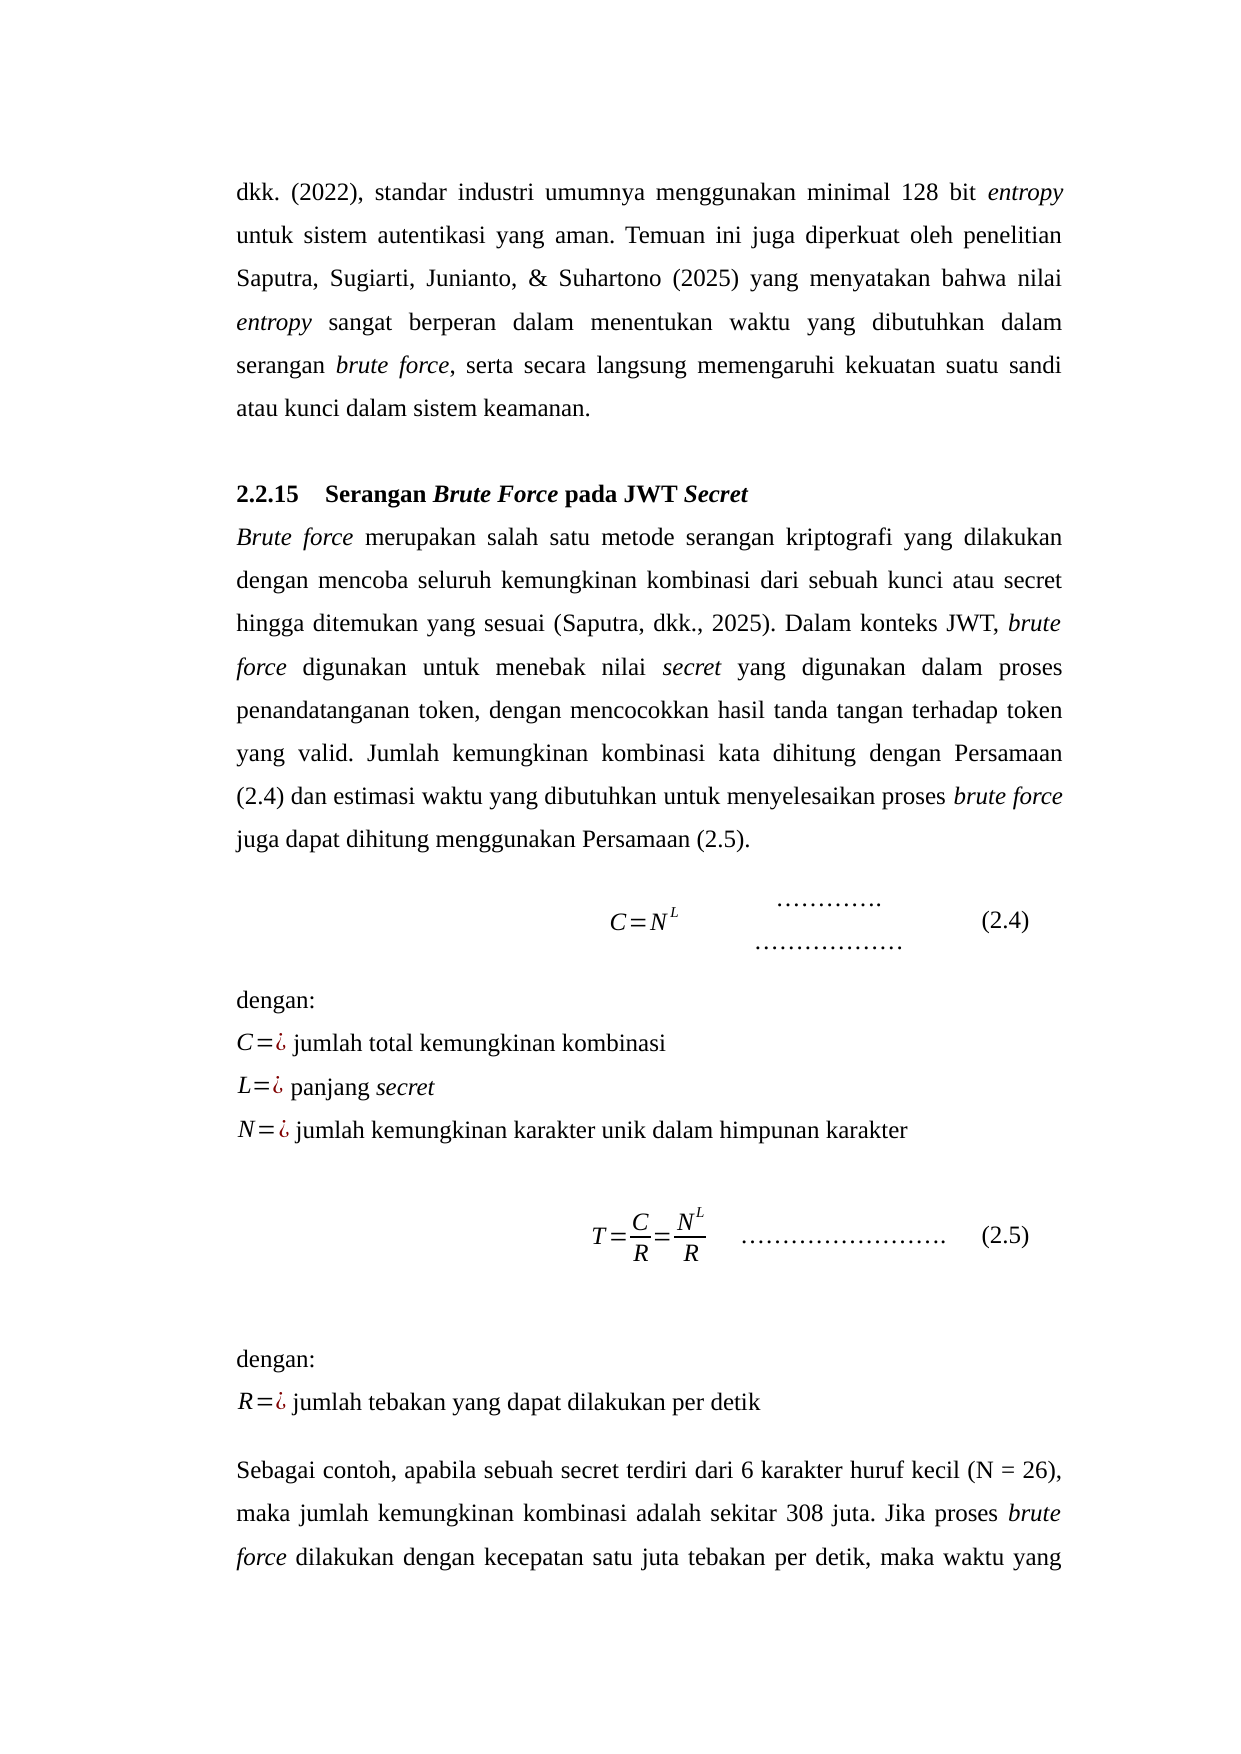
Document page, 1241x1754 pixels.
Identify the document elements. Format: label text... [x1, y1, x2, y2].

table_header [968, 1183, 1055, 1301]
text panjang secret [236, 1072, 1063, 1100]
text jumlah kemungkinan karakter unik dalam himpunan karakter [236, 1115, 1063, 1143]
table_header ………….……………… [690, 867, 967, 985]
text Brute force merupakan salah satu metode serangan kriptografi yang dilakukan dengan mencoba seluruh kemungkinan kombinasi dari sebuah kunci atau secret hingga ditemukan yang sesuai (Saputra, dkk., 2025). Dalam konteks JWT, brute force digunakan untuk menebak nilai secret yang digunakan dalam proses penandatanganan token, dengan mencocokkan hasil tanda tangan terhadap token yang valid. Jumlah kemungkinan kombinasi kata dihitung dengan Persamaan (2.4) dan estimasi waktu yang dibutuhkan untuk menyelesaikan proses brute force juga dapat dihitung menggunakan Persamaan (2.5). [236, 522, 1063, 853]
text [236, 1455, 1063, 1570]
table_header ……………………. [719, 1183, 967, 1301]
table_header [236, 1183, 719, 1301]
text Serangan Brute Force pada JWT Secret [236, 479, 1063, 508]
text jumlah total kemungkinan kombinasi [236, 1028, 1063, 1057]
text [236, 177, 1063, 422]
text dengan: [236, 1344, 1063, 1373]
text dengan: [236, 985, 1063, 1014]
text jumlah tebakan yang dapat dilakukan per detik [236, 1387, 1063, 1416]
table_header [967, 867, 1055, 985]
table_header [236, 867, 689, 985]
